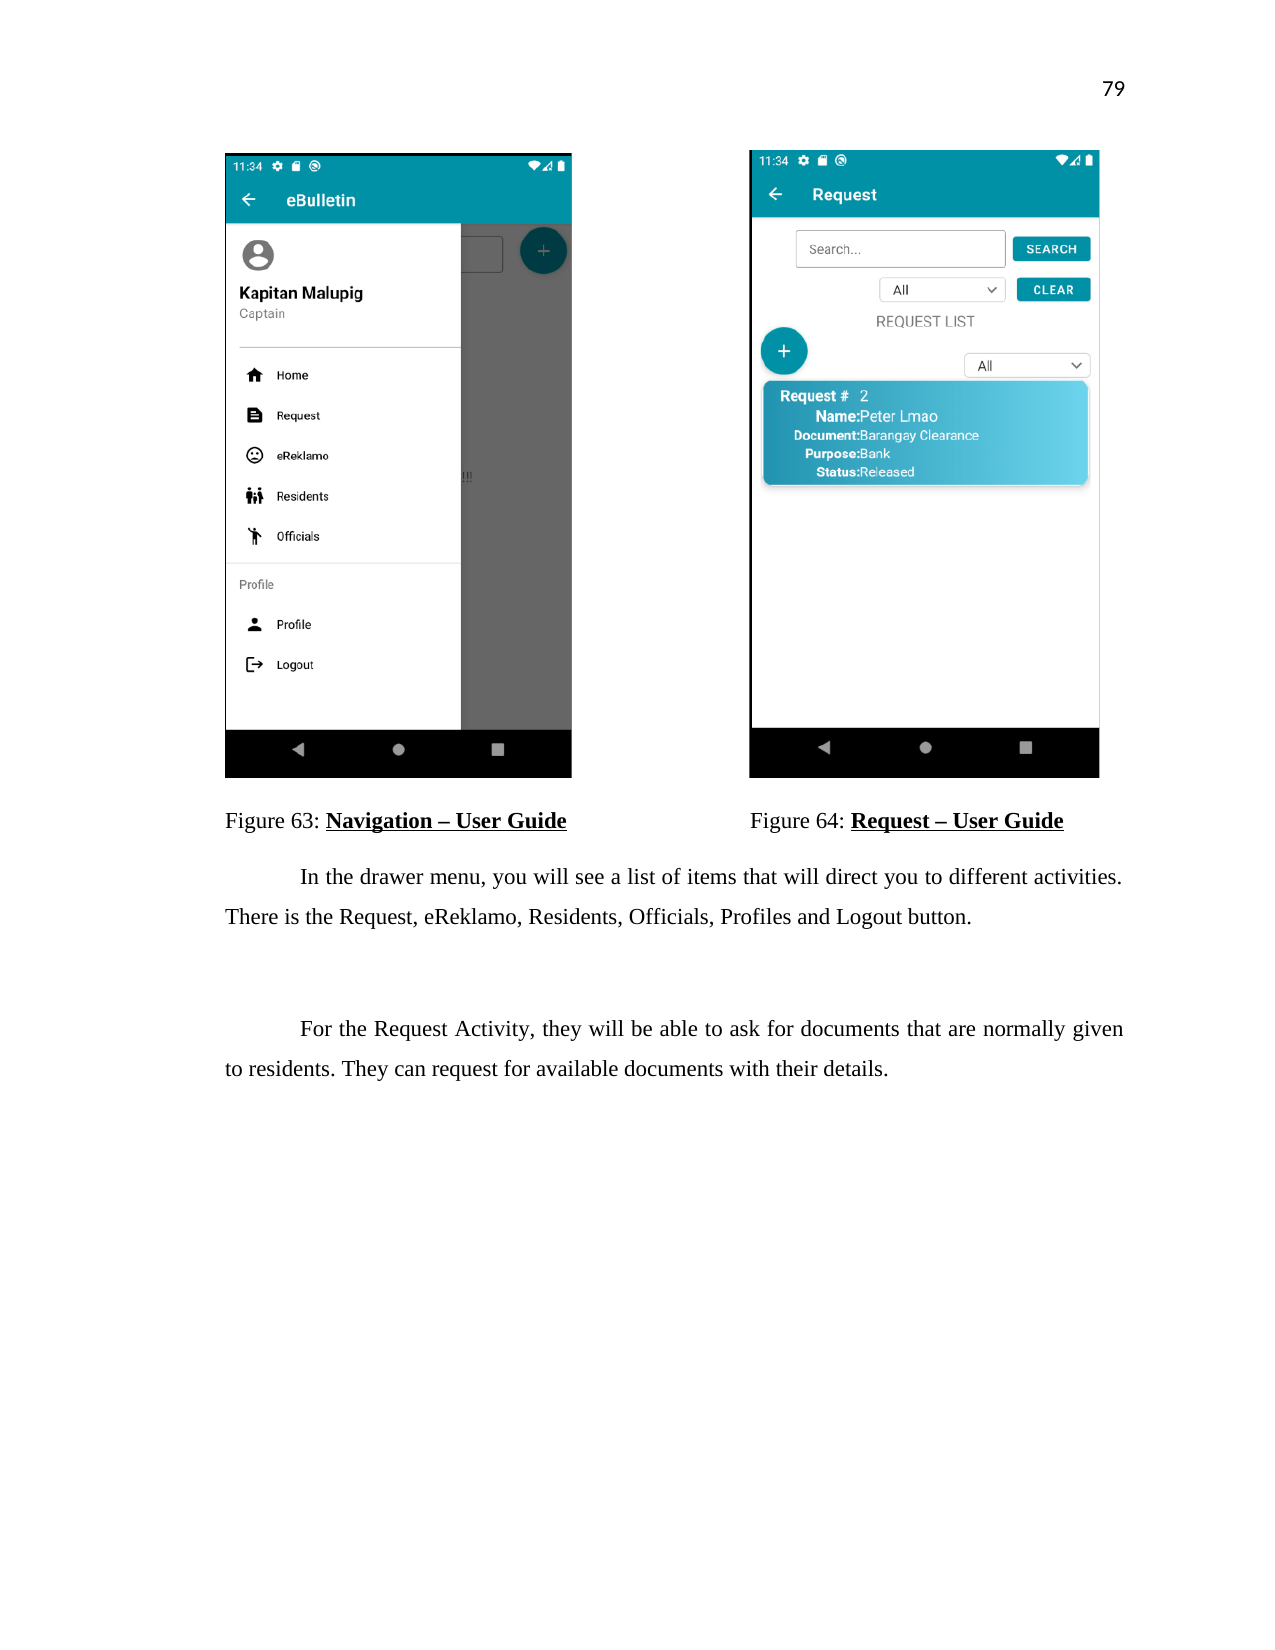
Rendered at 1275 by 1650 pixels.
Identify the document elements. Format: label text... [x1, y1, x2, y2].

text Figure 63: Navigation – User Guide Figure 64: Request – User Guide [225, 807, 1125, 834]
text For the Request Activity, they will be able to ask for documents that are normally given to residents. They can request for available documents with their details. [225, 1015, 1125, 1081]
picture [225, 153, 572, 778]
text In the drawer menu, you will see a list of items that will direct you to different activities. There is the Request, eReklamo, Residents, Officials, Profiles and Logout button. [225, 863, 1125, 929]
picture [749, 150, 1100, 778]
